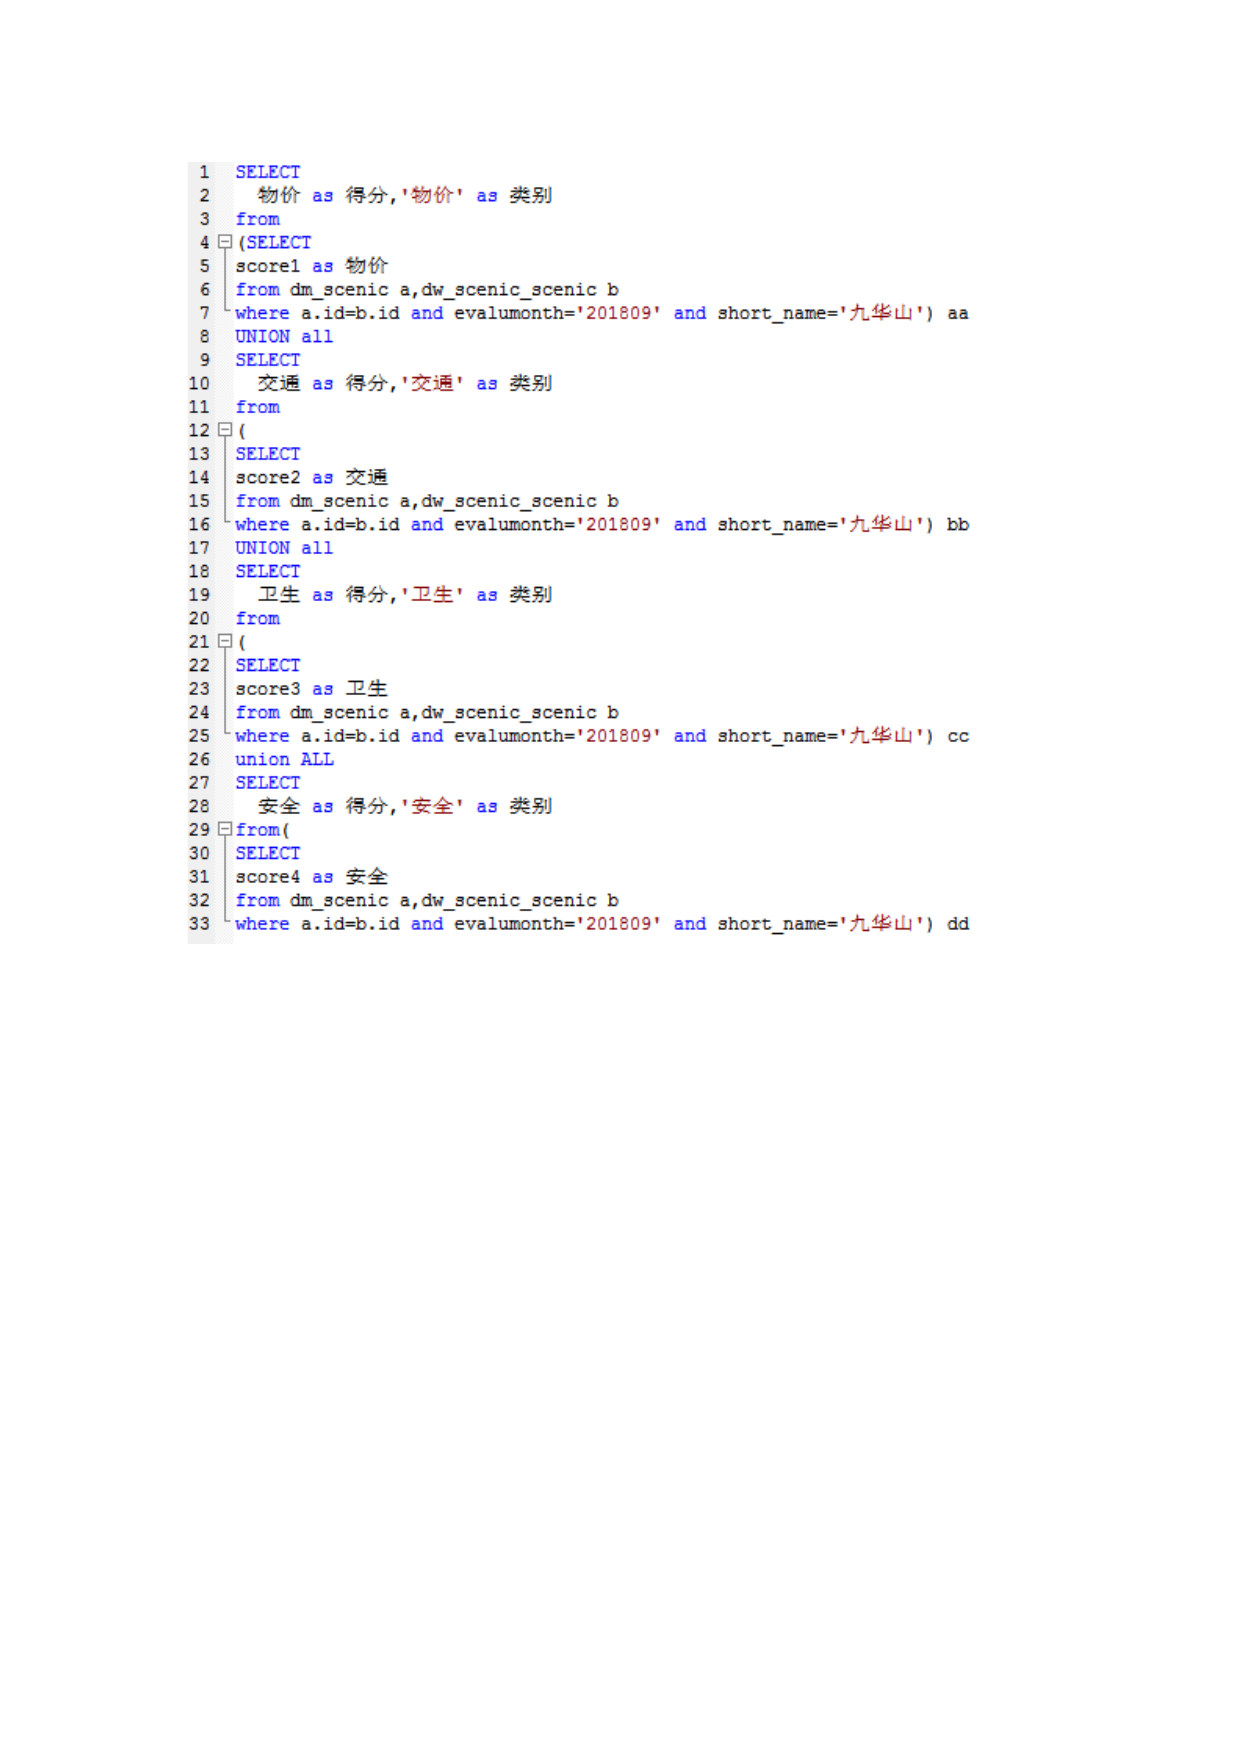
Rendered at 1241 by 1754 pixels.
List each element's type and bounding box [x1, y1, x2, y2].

picture [187, 162, 993, 944]
